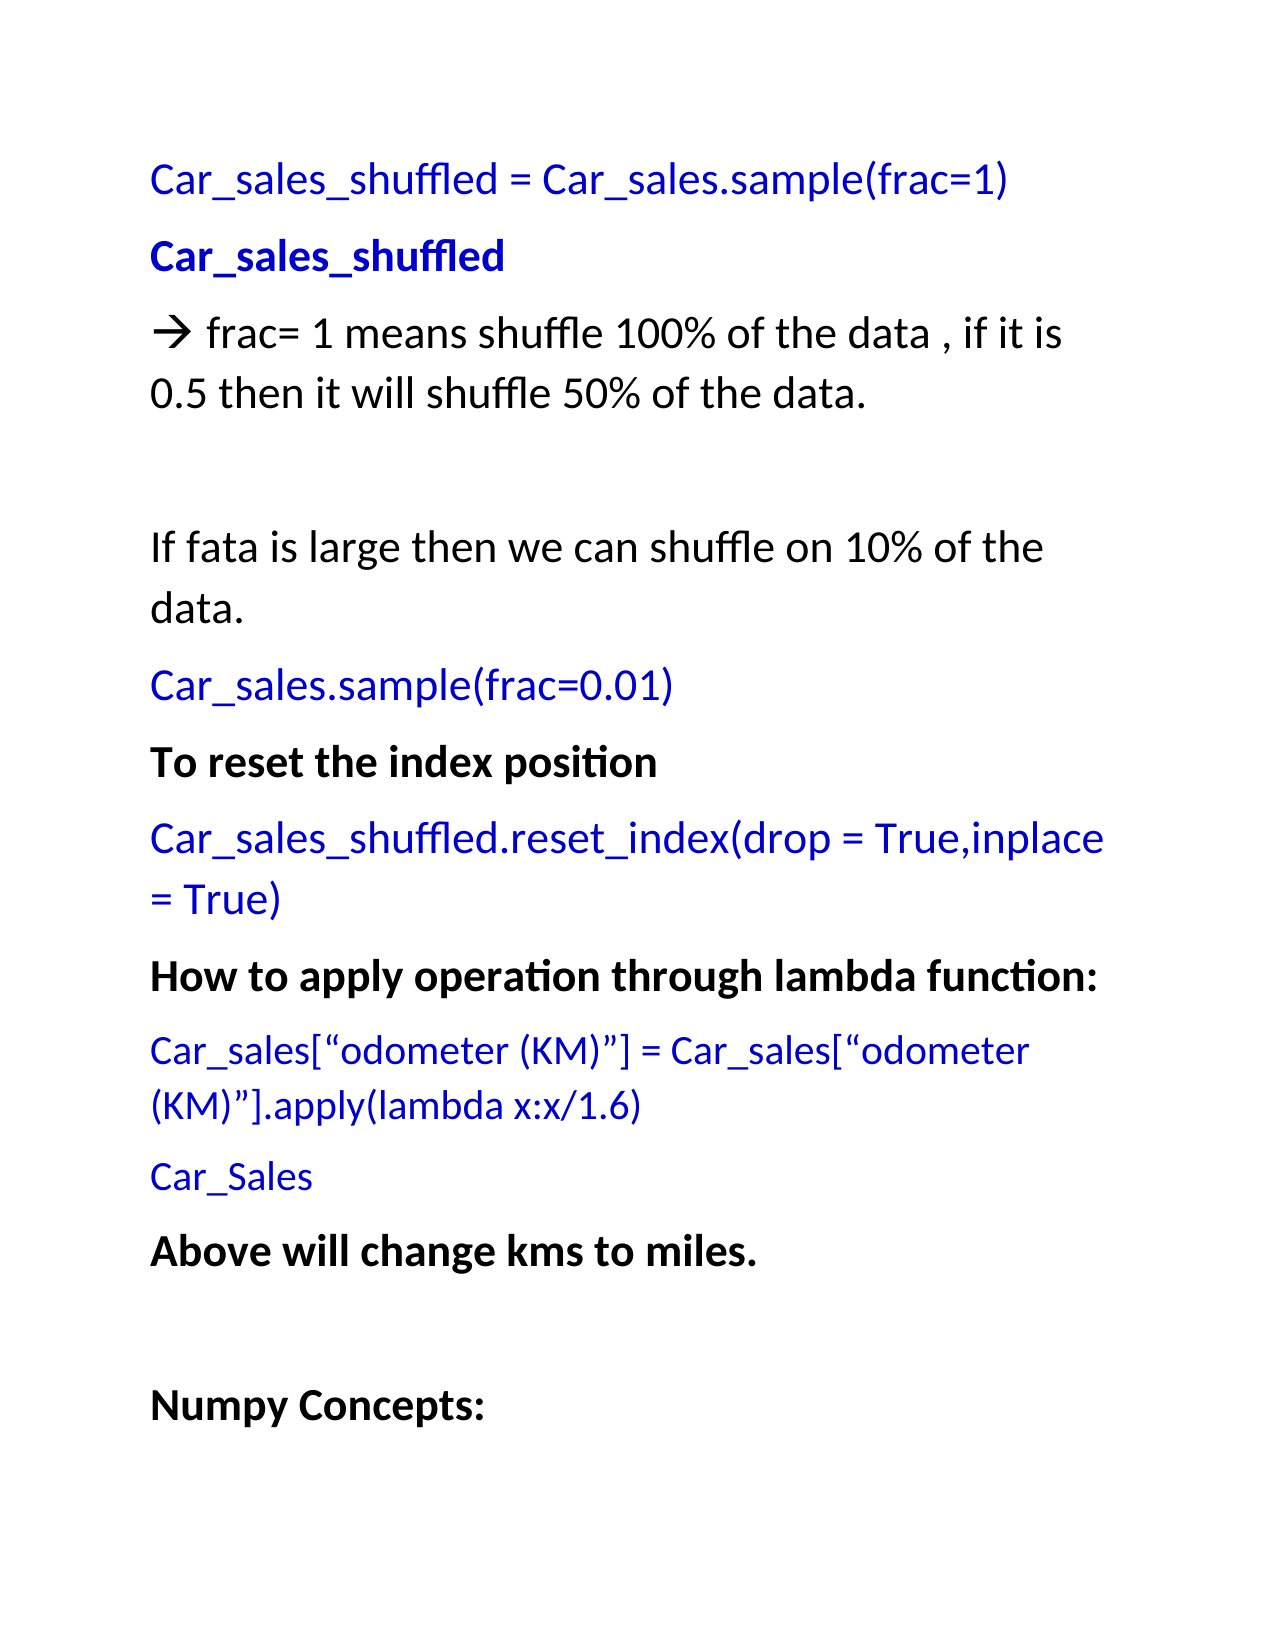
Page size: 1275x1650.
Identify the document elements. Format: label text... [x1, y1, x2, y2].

text Car_Sales [150, 1150, 1125, 1201]
text Above will change kms to miles. [150, 1222, 1125, 1278]
text Numpy Concepts: [150, 1376, 1125, 1432]
text Car_sales_shuffled [150, 227, 1125, 283]
text Car_sales.sample(frac=0.01) [150, 656, 1125, 711]
text Car_sales_shuffled.reset_index(drop = True,inplace = True) [150, 809, 1125, 926]
text If fata is large then we can shuffle on 10% of the data. [150, 518, 1125, 634]
text Car_sales[“odometer (KM)”] = Car_sales[“odometer (KM)”].apply(lambda x:x/1.6) [150, 1024, 1125, 1129]
text Car_sales_shuffled = Car_sales.sample(frac=1) [150, 150, 1125, 206]
text frac= 1 means shuffle 100% of the data , if it is 0.5 then it will shuffle 50% of the data. [150, 304, 1125, 420]
text How to apply operation through lambda function: [150, 947, 1125, 1003]
text To reset the index position [150, 732, 1125, 788]
